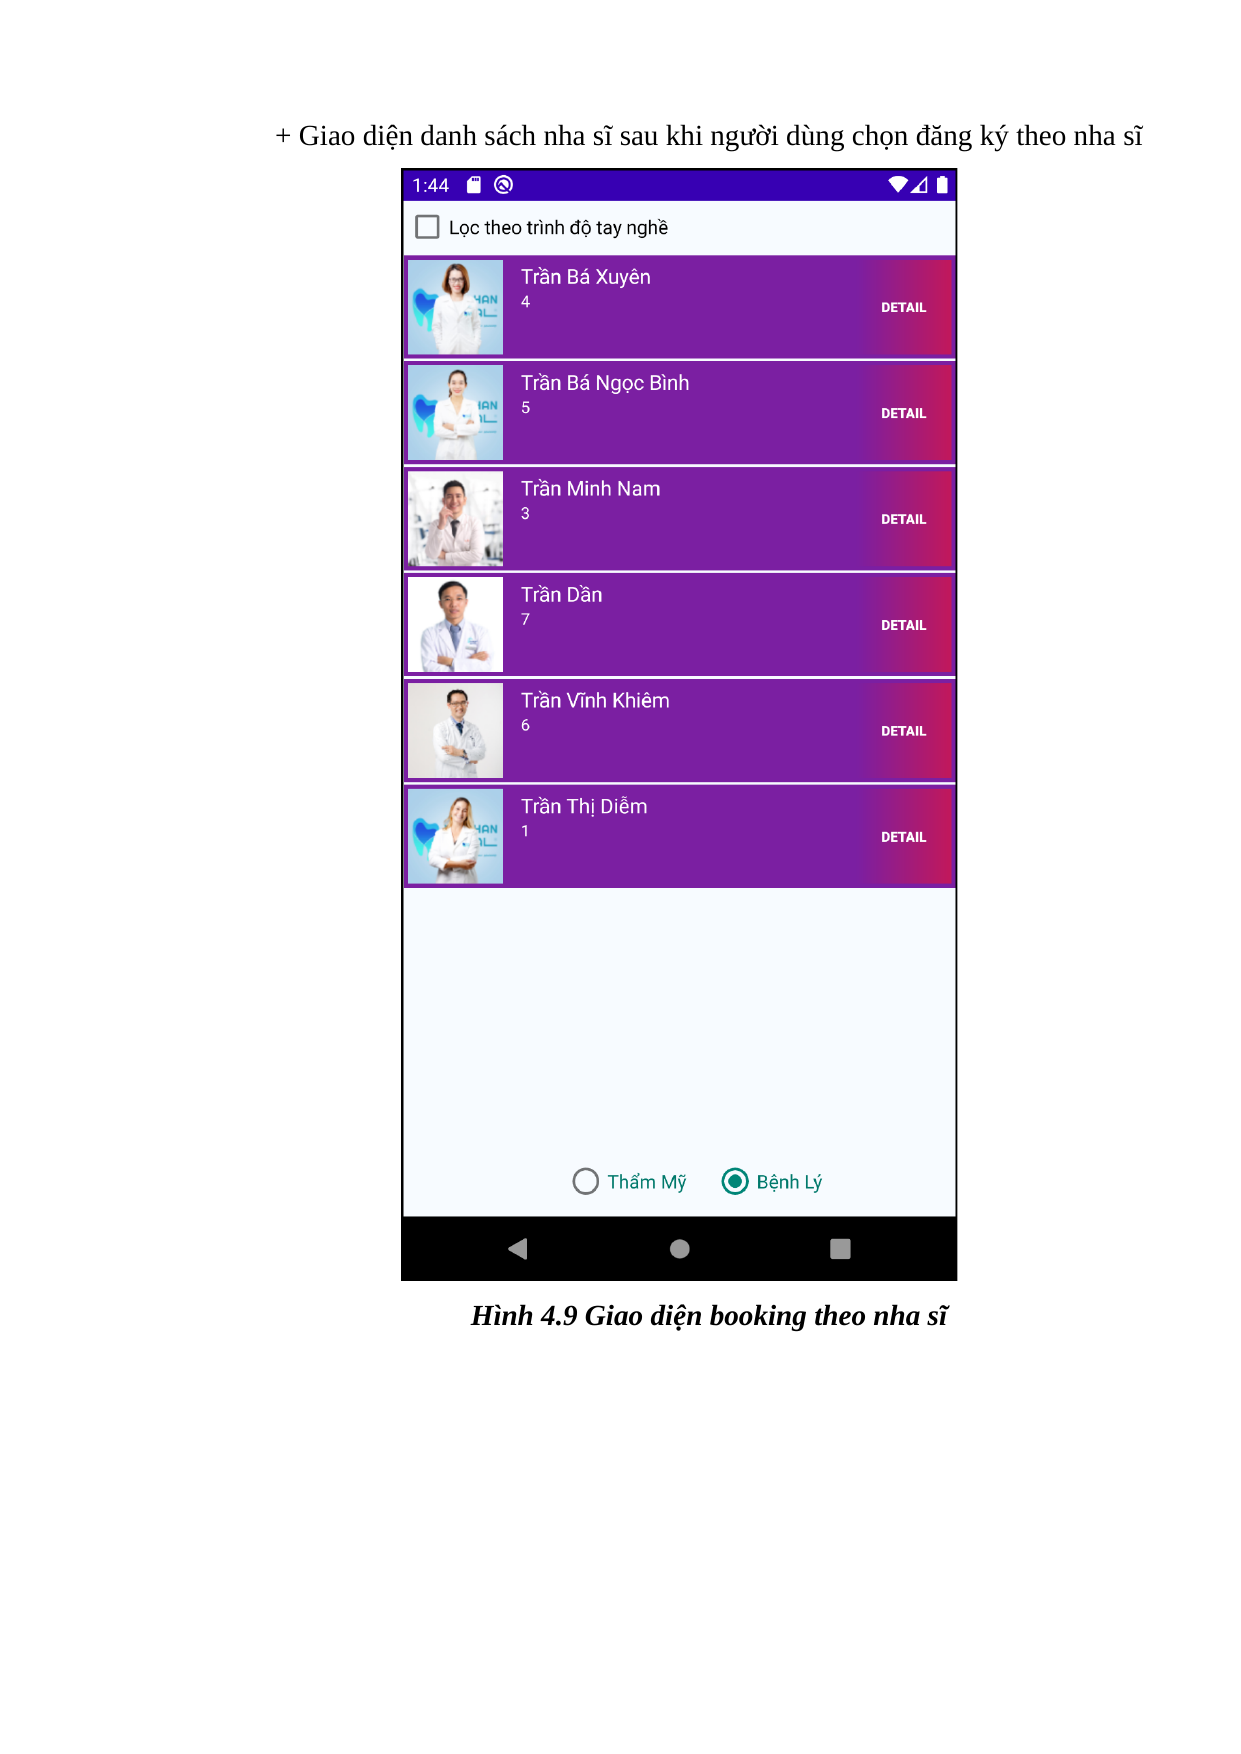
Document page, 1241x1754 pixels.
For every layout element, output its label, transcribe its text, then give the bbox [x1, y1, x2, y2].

text Hình 4.9 Giao diện booking theo nha sĩ [207, 1298, 1152, 1331]
picture [401, 168, 958, 1281]
